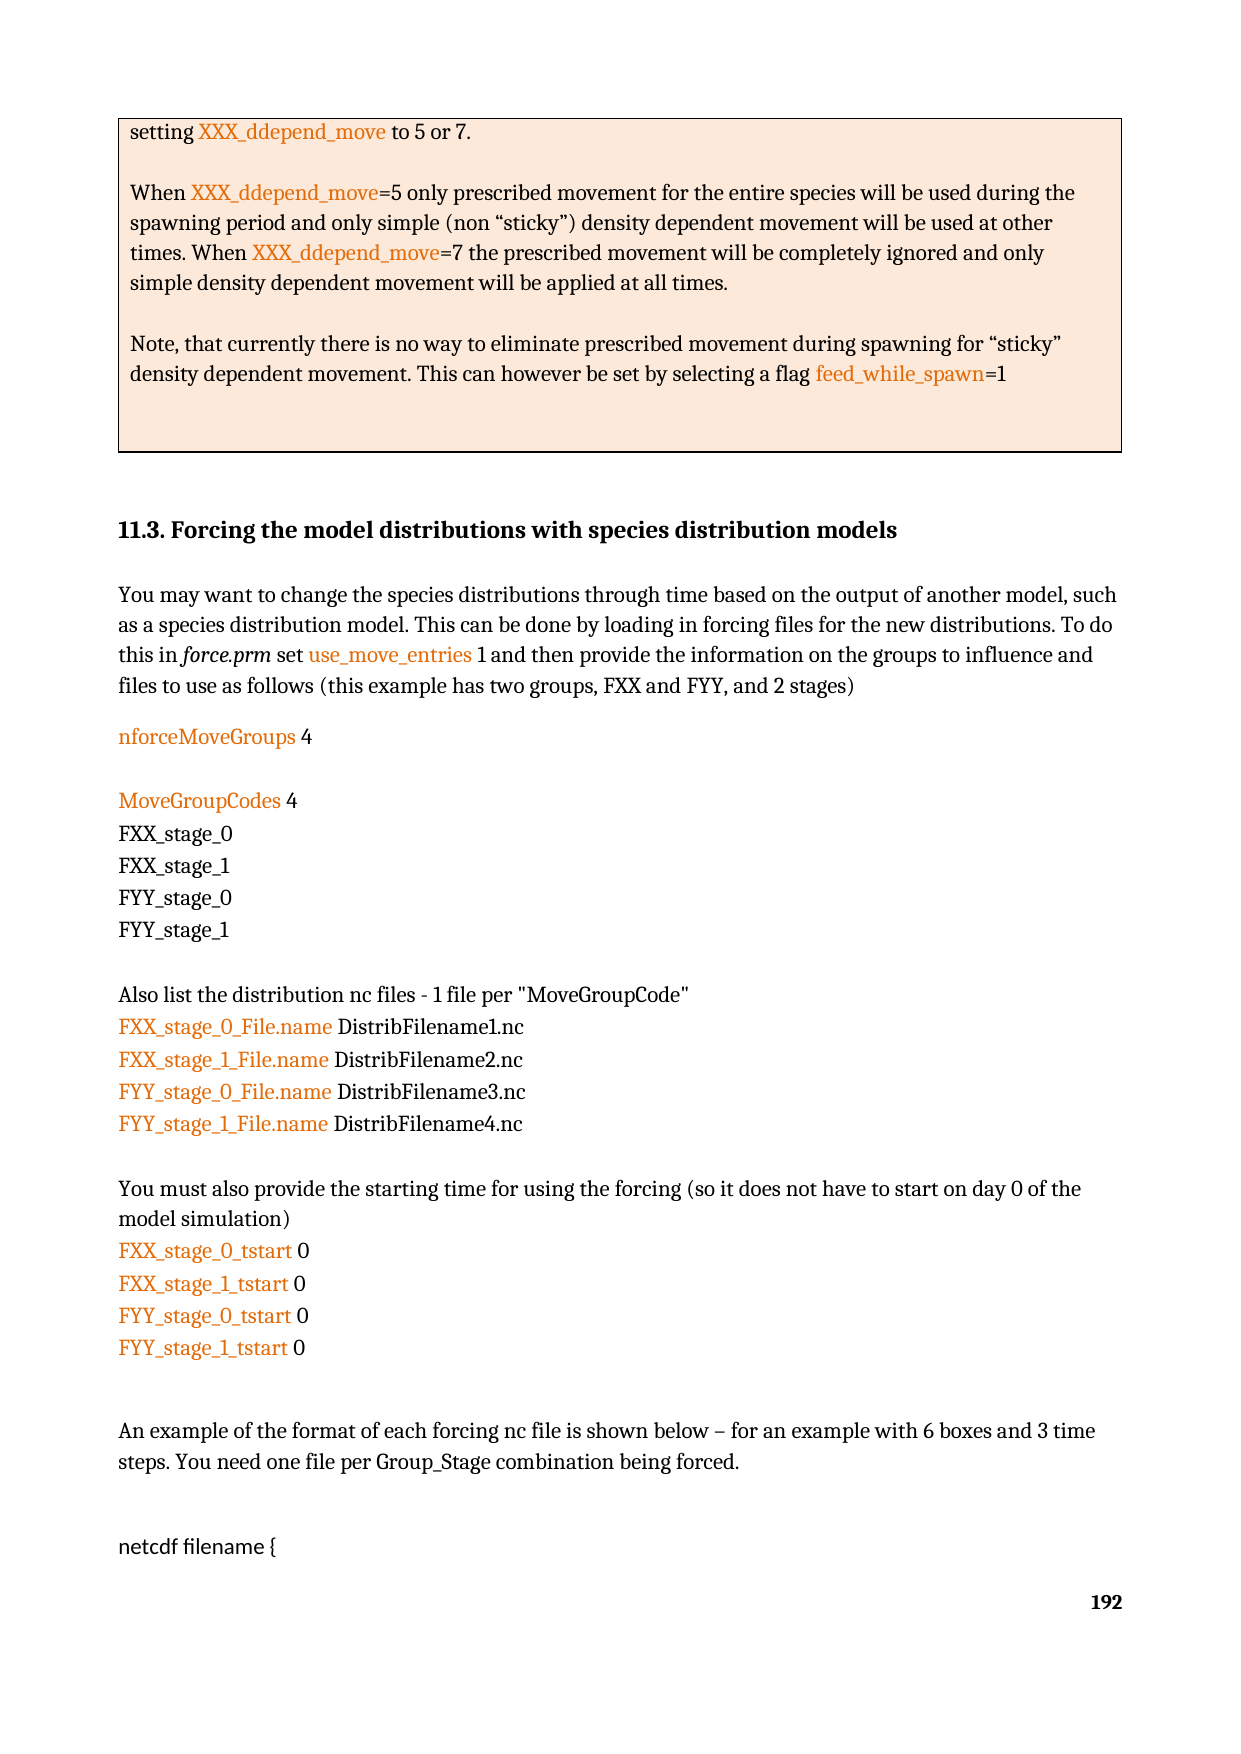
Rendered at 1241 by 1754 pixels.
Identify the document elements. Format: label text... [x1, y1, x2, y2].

text Also list the distribution nc files - 1 file per "MoveGroupCode" [118, 982, 1122, 1008]
text FXX_stage_1 [118, 853, 1122, 879]
text FXX_stage_0_File.name DistribFilename1.nc [118, 1014, 1122, 1040]
text FYY_stage_0_File.name DistribFilename3.nc [118, 1079, 1122, 1105]
text You must also provide the starting time for using the forcing (so it does not have to start on day 0 of the model simulation) [118, 1176, 1122, 1232]
text 11.3. Forcing the model distributions with species distribution models [118, 516, 1122, 544]
text netcdf filename { [118, 1532, 1122, 1561]
text FXX_stage_0_tstart 0 [118, 1238, 1122, 1264]
text FYY_stage_1 [118, 917, 1122, 943]
text FXX_stage_1_tstart 0 [118, 1270, 1122, 1297]
text An example of the format of each forcing nc file is shown below – for an example with 6 boxes and 3 time steps. You need one file per Group_Stage combination being forced. [118, 1418, 1122, 1475]
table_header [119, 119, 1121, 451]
text FYY_stage_0 [118, 885, 1122, 911]
text FXX_stage_1_File.name DistribFilename2.nc [118, 1046, 1122, 1073]
text FYY_stage_1_tstart 0 [118, 1335, 1122, 1361]
text You may want to change the species distributions through time based on the output of another model, such as a species distribution model. This can be done by loading in forcing files for the new distributions. To do this in force.prm set use_move_entries 1 and then provide the information on the groups to influence and files to use as follows (this example has two groups, FXX and FYY, and 2 stages) [118, 582, 1122, 699]
text FYY_stage_0_tstart 0 [118, 1303, 1122, 1329]
text MoveGroupCodes 4 [118, 788, 1122, 814]
text FYY_stage_1_File.name DistribFilename4.nc [118, 1111, 1122, 1137]
text FXX_stage_0 [118, 820, 1122, 847]
text nforceMoveGroups 4 [118, 723, 1122, 750]
